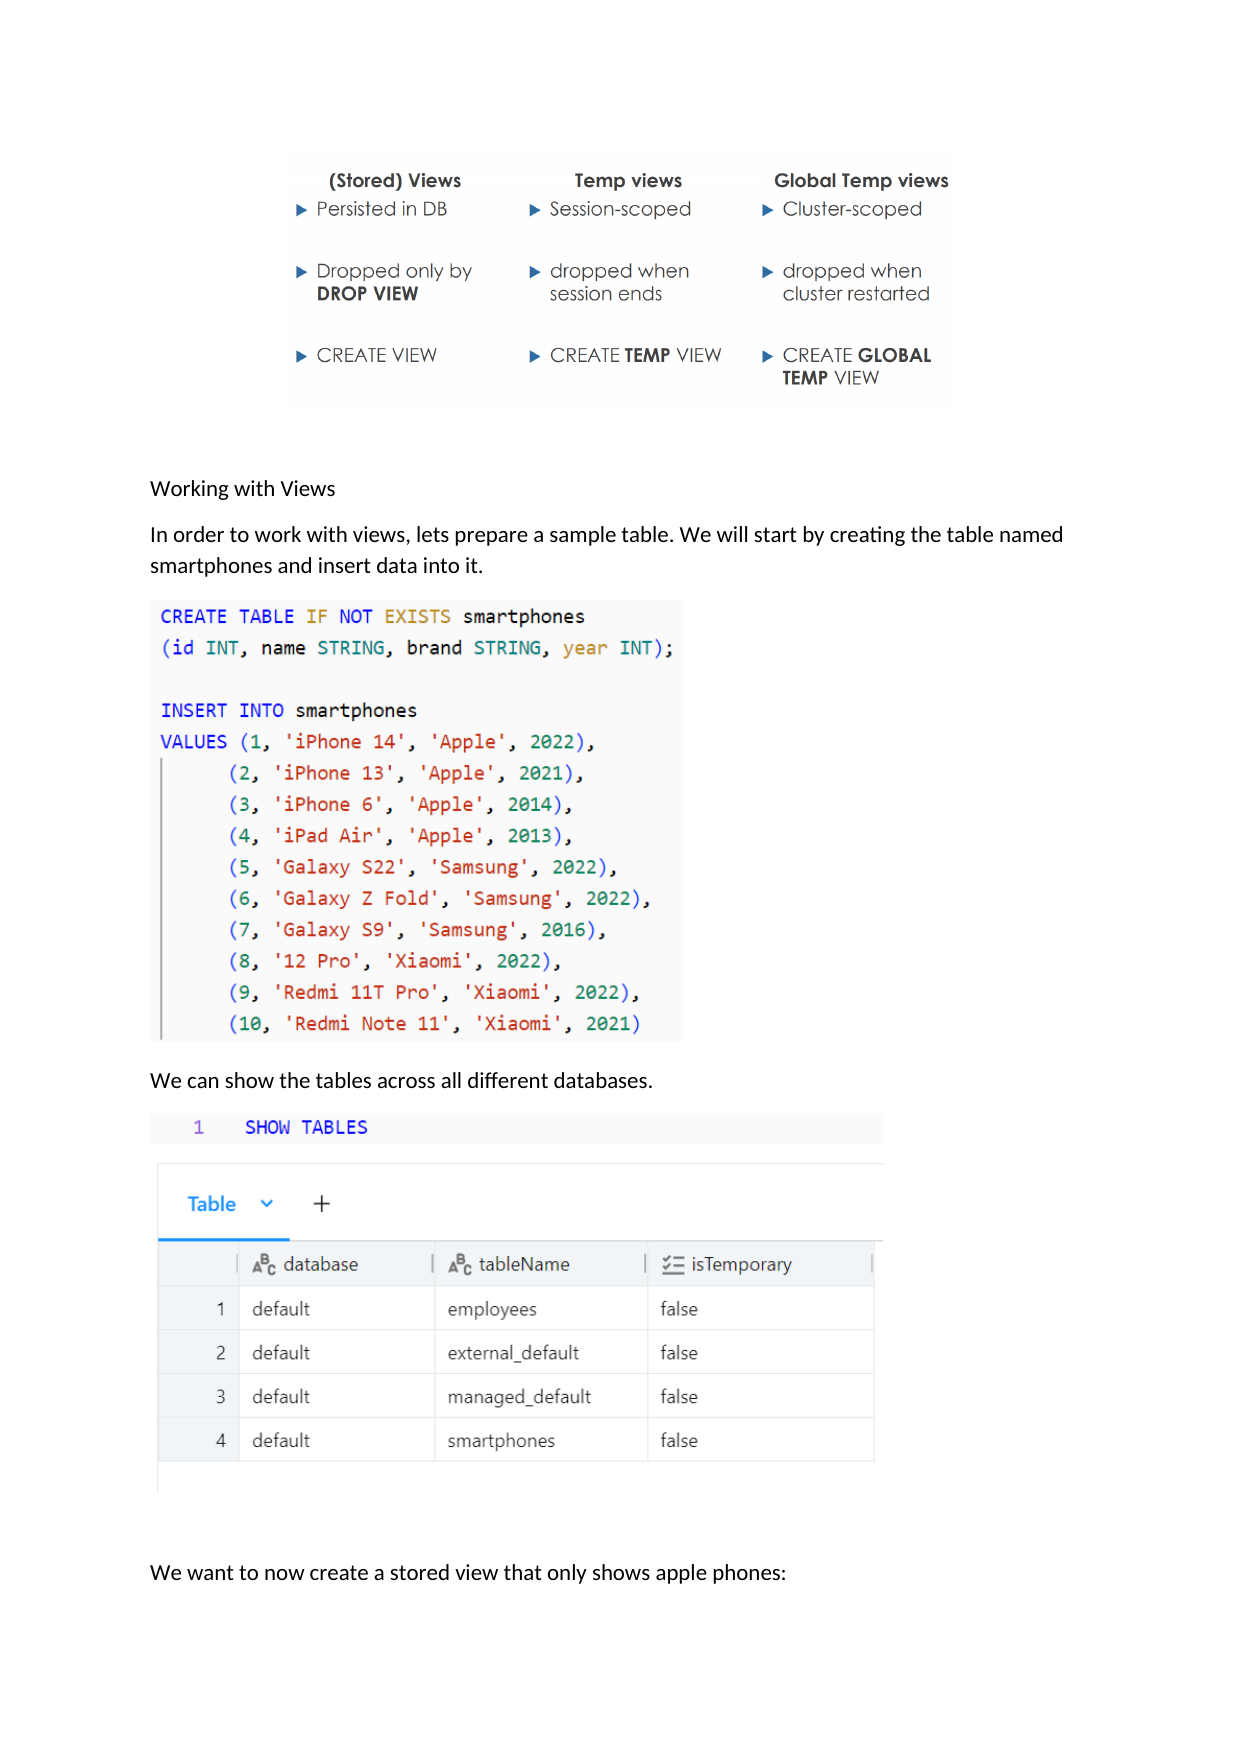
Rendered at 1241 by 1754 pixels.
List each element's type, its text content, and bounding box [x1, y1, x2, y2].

picture [287, 150, 953, 408]
picture [150, 1113, 884, 1493]
text In order to work with views, lets prepare a sample table. We will start by creating the table named smartphones and insert data into it. [150, 521, 1090, 579]
text We can show the tables across all different databases. [150, 1066, 1090, 1094]
text We want to now create a stored view that only shows apple phones: [150, 1558, 1090, 1586]
text Working with Views [150, 474, 1090, 502]
picture [150, 597, 684, 1048]
